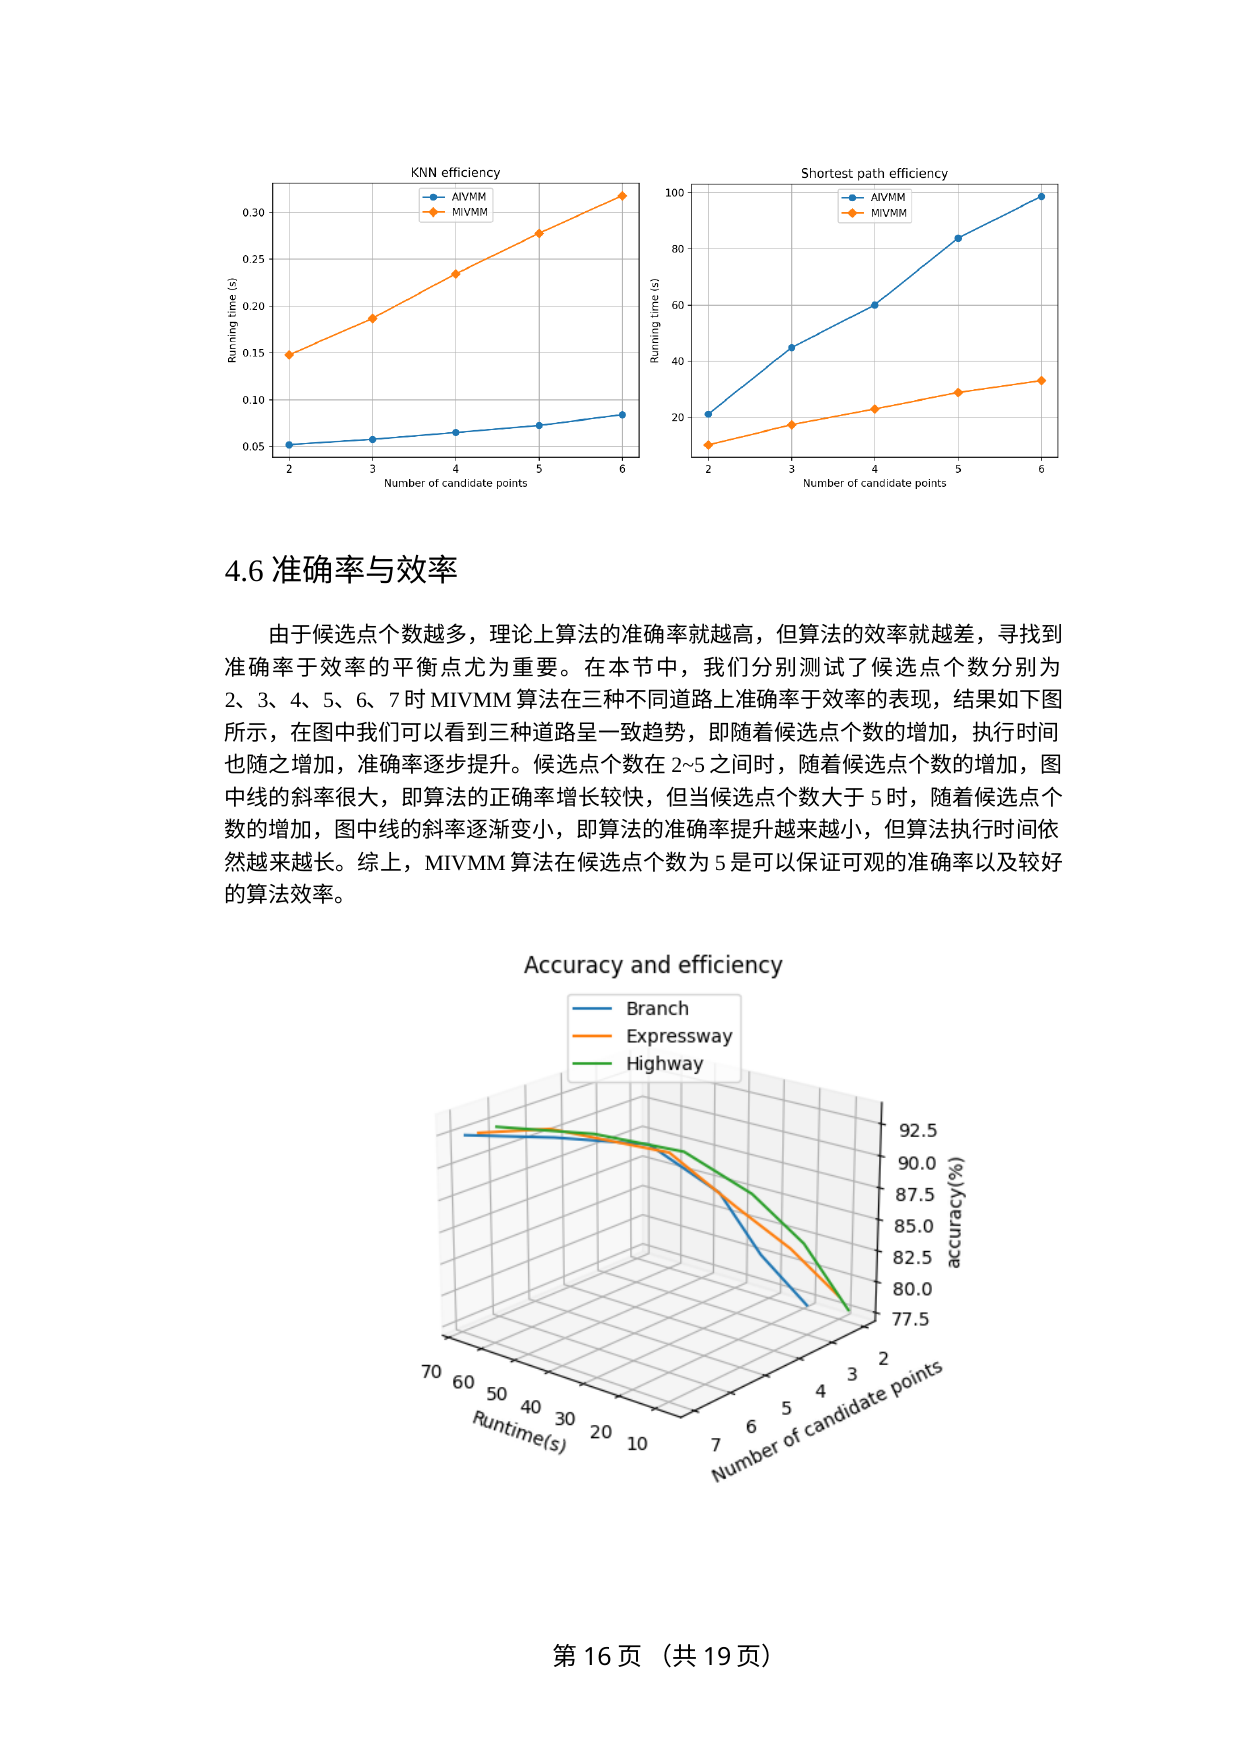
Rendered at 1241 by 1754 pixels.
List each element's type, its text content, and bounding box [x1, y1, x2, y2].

subtitle 准确率与效率 [224, 536, 1063, 601]
text 由于候选点个数越多，理论上算法的准确率就越高，但算法的效率就越差，寻找到准确率于效率的平衡点尤为重要。在本节中，我们分别测试了候选点个数分别为2、3、4、5、6、7时MIVMM算法在三种不同道路上准确率于效率的表现，结果如下图所示，在图中我们可以看到三种道路呈一致趋势，即随着候选点个数的增加，执行时间也随之增加，准确率逐步提升。候选点个数在2~5之间时，随着候选点个数的增加，图中线的斜率很大，即算法的正确率增长较快，但当候选点个数大于5时，随着候选点个数的增加，图中线的斜率逐渐变小，即算法的准确率提升越来越小，但算法执行时间依然越来越长。综上，MIVMM算法在候选点个数为5是可以保证可观的准确率以及较好的算法效率。 [224, 617, 1063, 909]
picture [224, 909, 1063, 1538]
picture [224, 162, 1061, 496]
